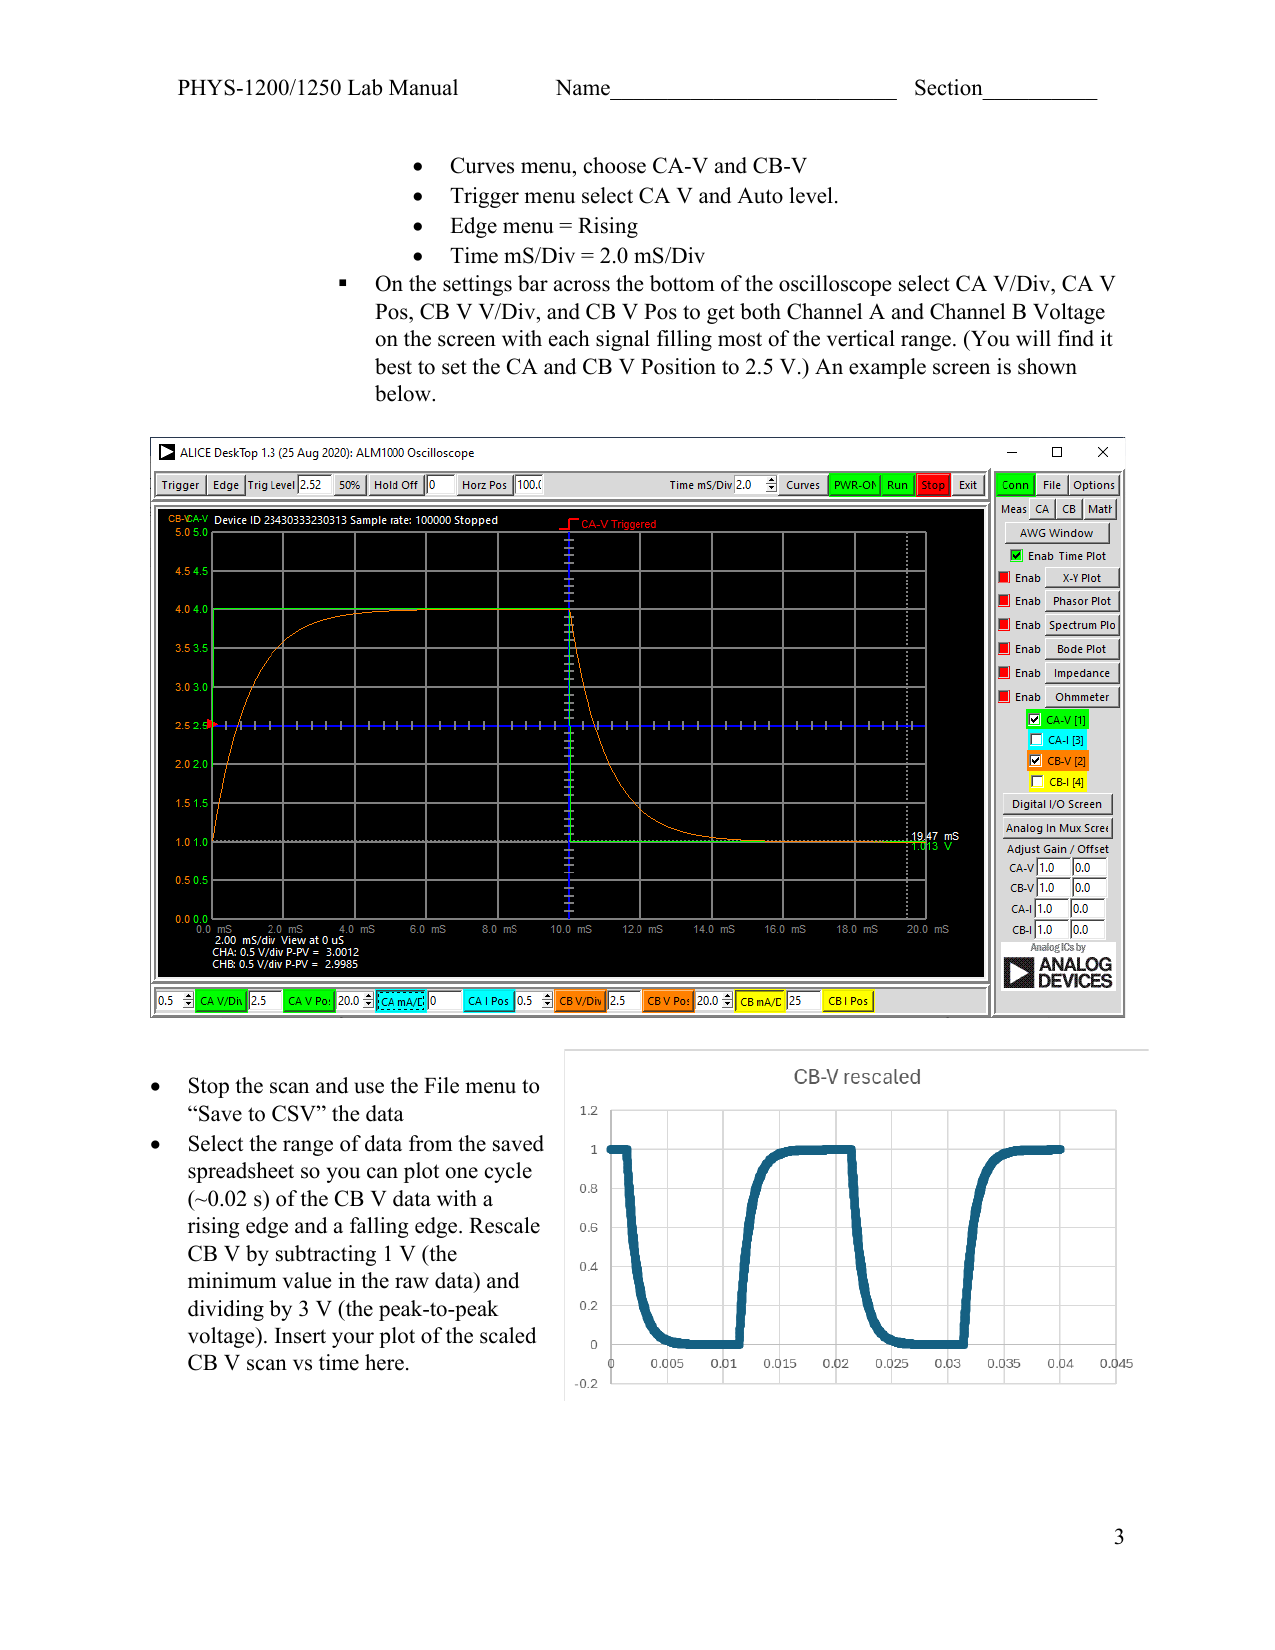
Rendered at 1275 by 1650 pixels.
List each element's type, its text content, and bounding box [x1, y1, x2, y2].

picture [563, 1049, 1149, 1400]
list Select the range of data from the saved spreadsheet so you can plot one cycle (~0.02 s) of the CB V data with a rising edge and a falling edge. Rescale CB V by subtracting 1 V (the minimum value in the raw data) and dividing by 3 V (the peak-to-peak voltage). Insert your plot of the scaled CB V scan vs time here. [150, 1128, 563, 1376]
list Time mS/Div = 2.0 mS/Div [412, 241, 1125, 269]
list Stop the scan and use the File menu to “Save to CSV” the data [150, 1071, 563, 1126]
picture [150, 437, 1125, 1018]
list Edge menu = Rising [412, 211, 1125, 239]
list Curves menu, choose CA-V and CB-V [412, 150, 1125, 178]
list Trigger menu select CA V and Auto level. [412, 180, 1125, 208]
list On the settings bar across the bottom of the oscilloscope select CA V/Div, CA V Pos, CB V V/Div, and CB V Pos to get both Channel A and Channel B Voltage on the screen with each signal filling most of the vertical range. (You will find it best to set the CA and CB V Position to 2.5 V.) An example screen is shown below. [337, 271, 1125, 406]
